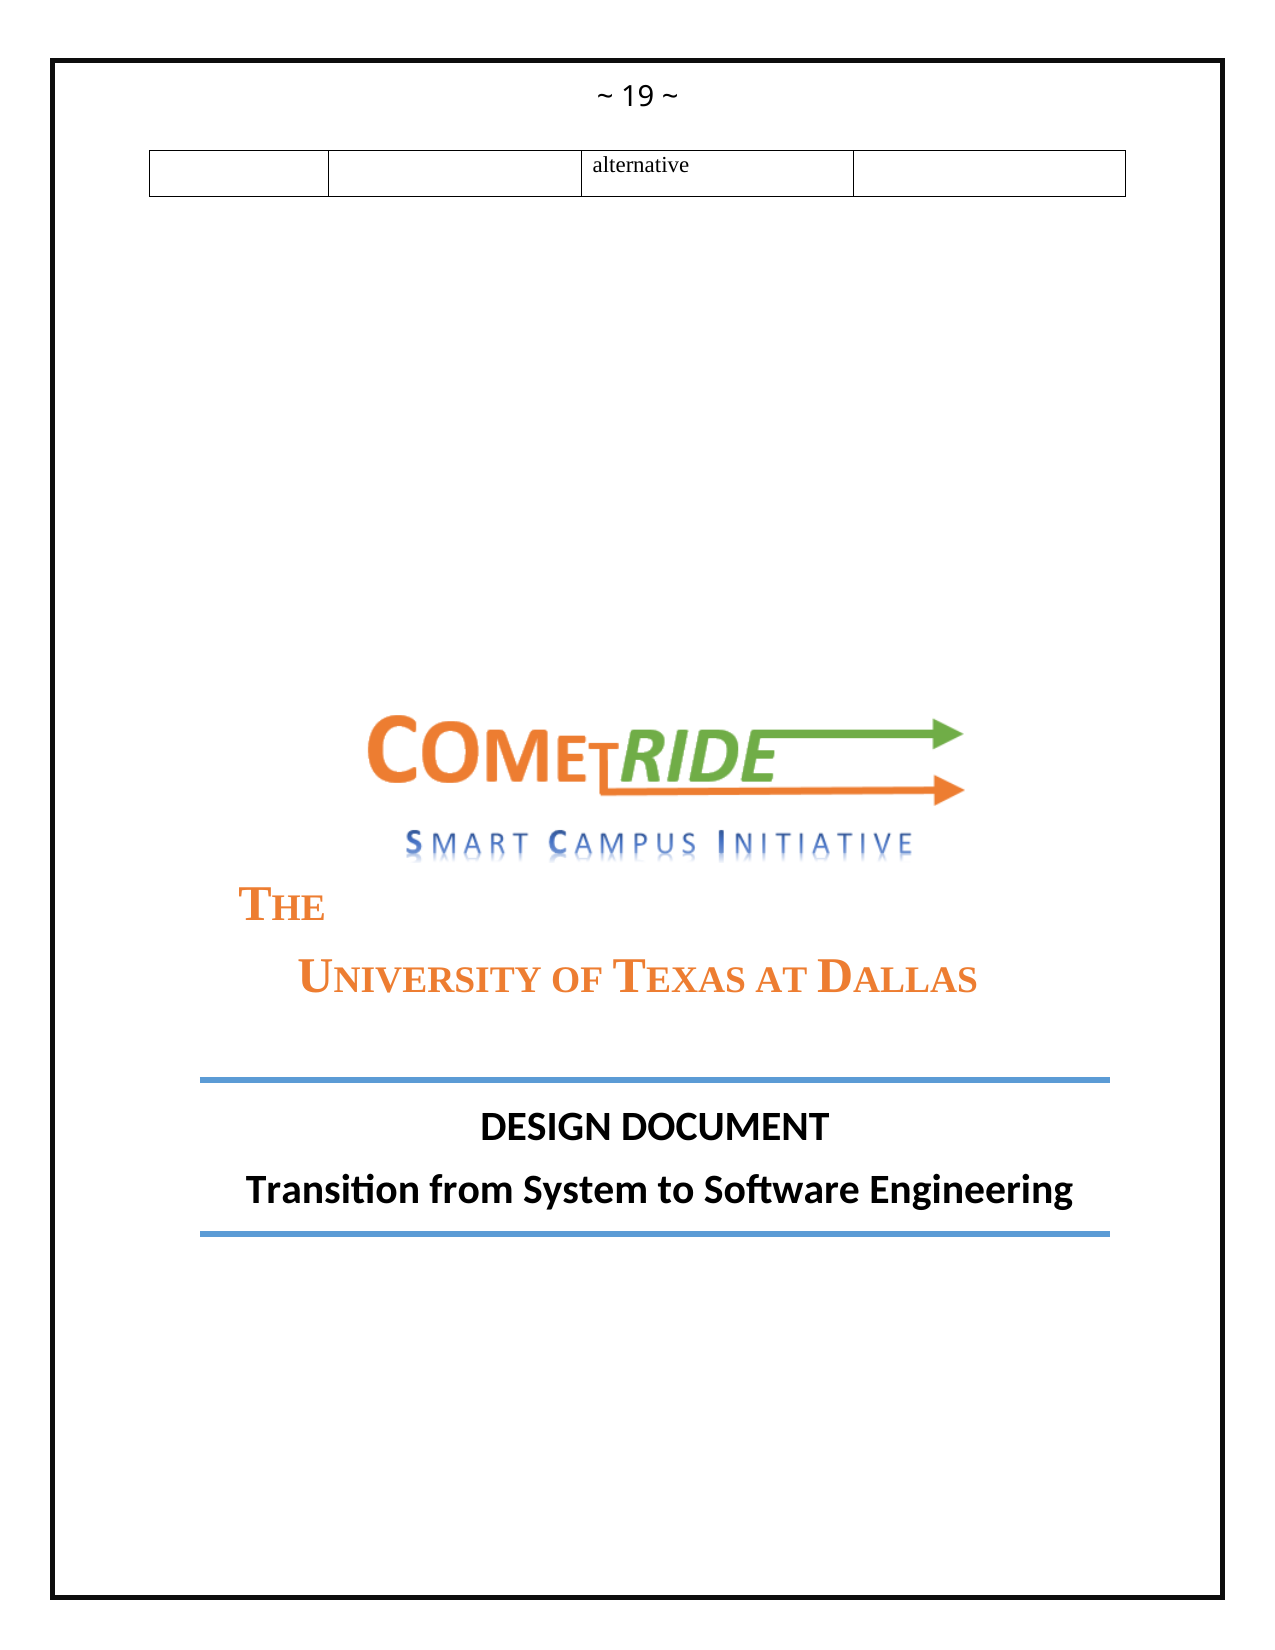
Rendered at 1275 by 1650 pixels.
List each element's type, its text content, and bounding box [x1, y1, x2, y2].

text THE UNIVERSITY OF TEXAS AT DALLAS [150, 873, 1125, 1003]
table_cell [582, 151, 853, 196]
picture [356, 708, 968, 861]
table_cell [329, 151, 581, 196]
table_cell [150, 151, 328, 196]
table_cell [854, 151, 1125, 196]
